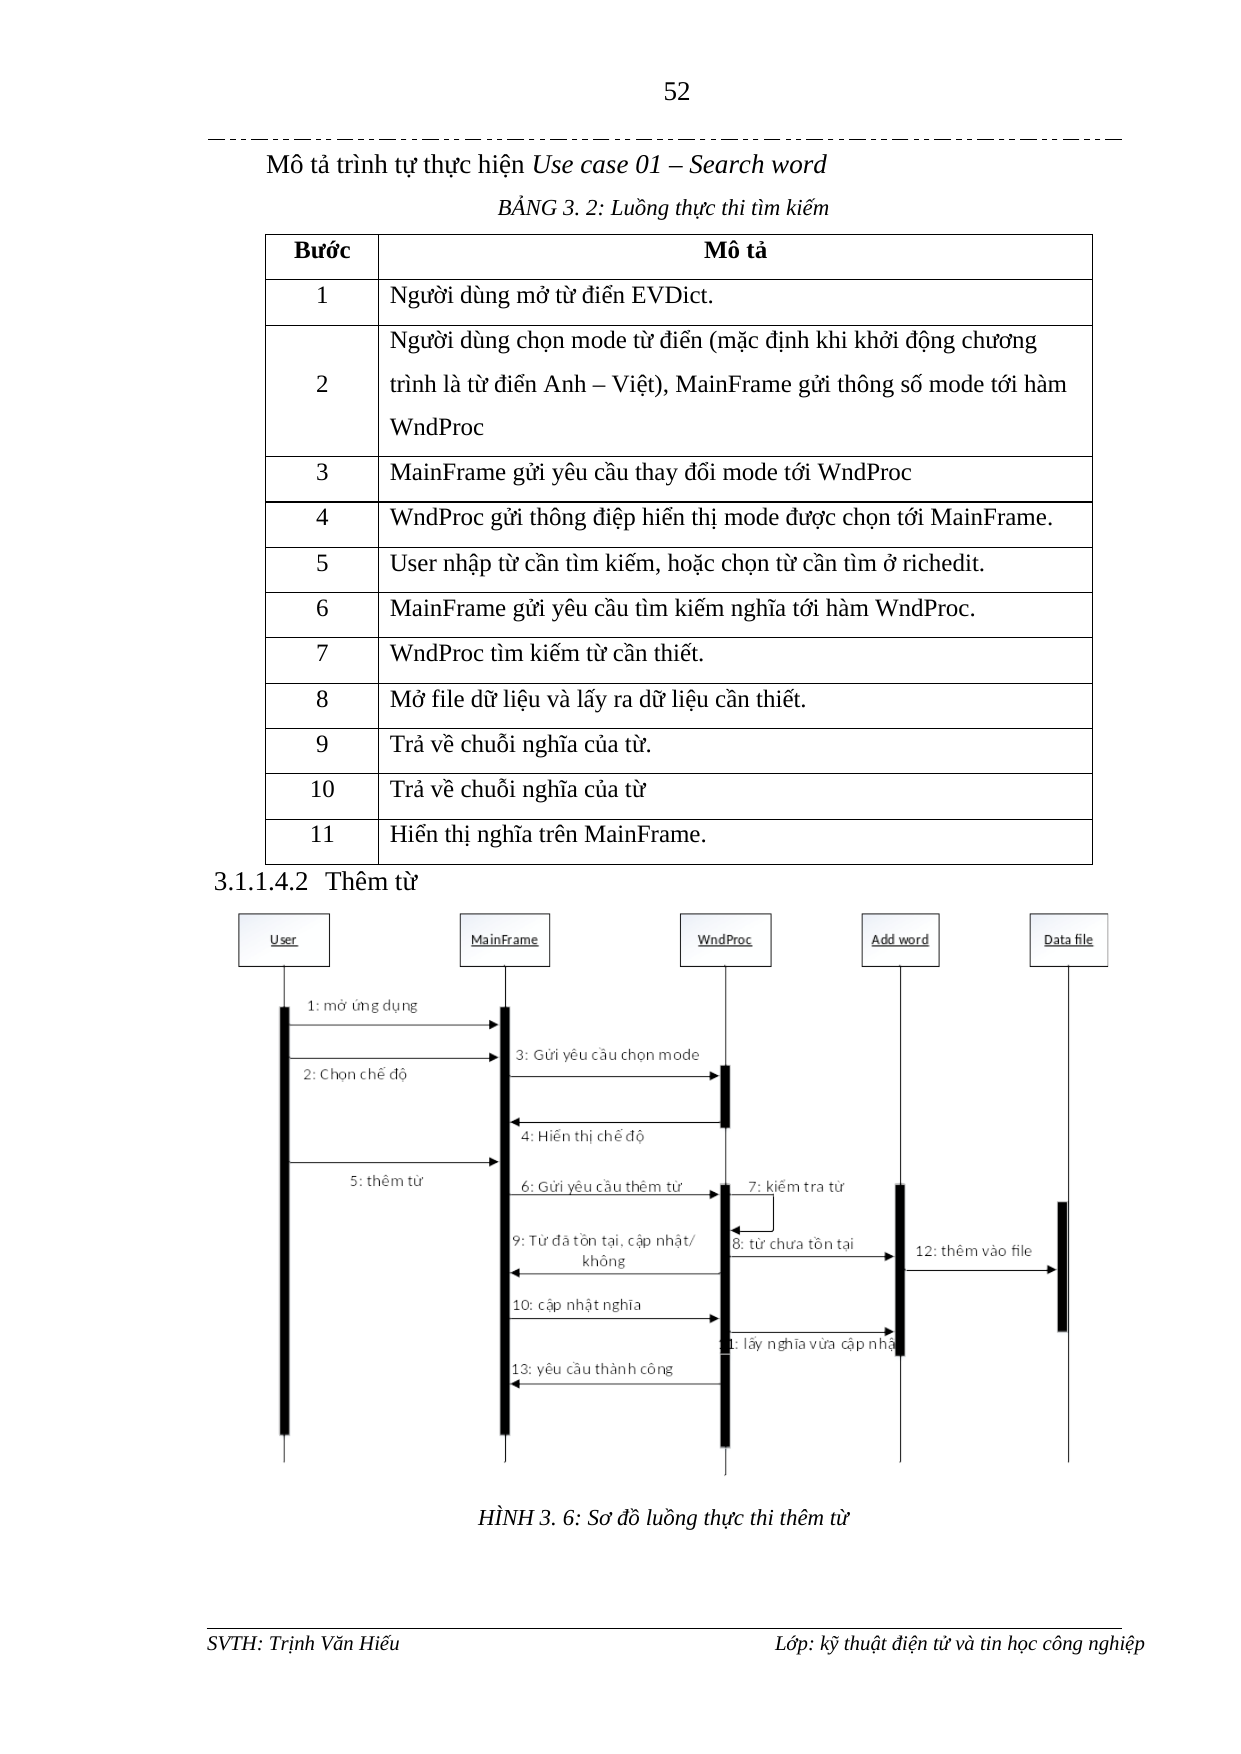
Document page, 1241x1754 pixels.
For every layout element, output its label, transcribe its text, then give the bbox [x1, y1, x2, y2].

table_cell Người dùng mở từ điển EVDict. [379, 280, 1092, 324]
table_cell 1 [266, 280, 378, 324]
list Mô tả trình tự thực hiện Use case 01 – Search word [207, 148, 1122, 179]
text BẢNG 3. 2: Luồng thực thi tìm kiếm [207, 194, 1122, 221]
table_cell Trả về chuỗi nghĩa của từ. [379, 729, 1092, 773]
table_cell 5 [266, 548, 378, 592]
table_cell Trả về chuỗi nghĩa của từ [379, 774, 1092, 818]
table_cell WndProc tìm kiếm từ cần thiết. [379, 638, 1092, 683]
table_cell User nhập từ cần tìm kiếm, hoặc chọn từ cần tìm ở richedit. [379, 548, 1092, 592]
table_cell Mở file dữ liệu và lấy ra dữ liệu cần thiết. [379, 684, 1092, 728]
table_cell 9 [266, 729, 378, 773]
table_cell 7 [266, 638, 378, 683]
table_cell Người dùng chọn mode từ điển (mặc định khi khởi động chương trình là từ điển Anh – Việt), MainFrame gửi thông số mode tới hàm WndProc [379, 326, 1092, 456]
table_cell 3 [266, 457, 378, 501]
table_cell 11 [266, 820, 378, 864]
table_cell 8 [266, 684, 378, 728]
table_cell MainFrame gửi yêu cầu thay đổi mode tới WndProc [379, 457, 1092, 501]
list Thêm từ [214, 865, 1122, 896]
table_header Bước [266, 235, 378, 279]
table_cell MainFrame gửi yêu cầu tìm kiếm nghĩa tới hàm WndProc. [379, 593, 1092, 637]
table_cell 2 [266, 326, 378, 456]
table_cell 6 [266, 593, 378, 637]
table_cell 4 [266, 503, 378, 547]
table_header Mô tả [379, 235, 1092, 279]
table_cell 10 [266, 774, 378, 818]
table_cell WndProc gửi thông điệp hiển thị mode được chọn tới MainFrame. [379, 503, 1092, 547]
text HÌNH 3. 6: Sơ đồ luồng thực thi thêm từ [207, 1504, 1122, 1530]
table_cell Hiển thị nghĩa trên MainFrame. [379, 820, 1092, 864]
